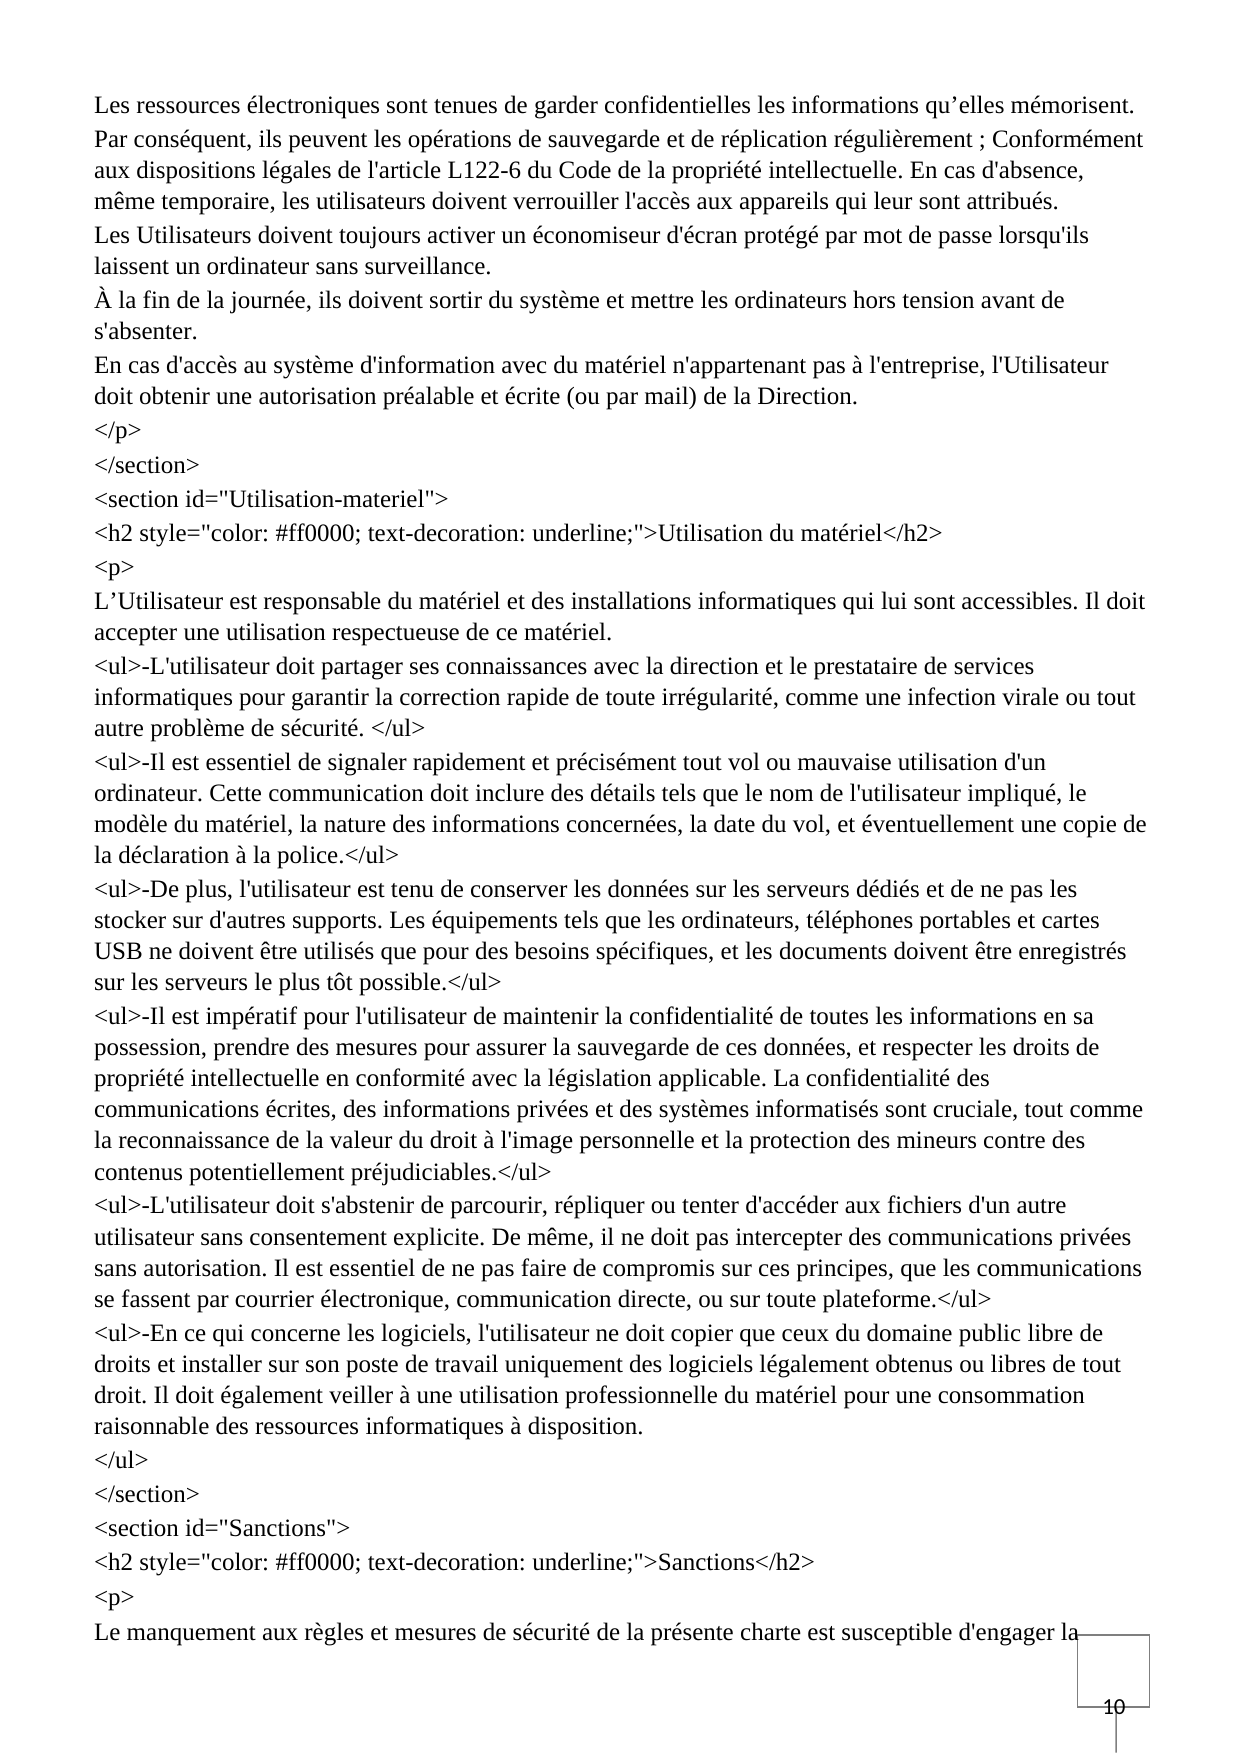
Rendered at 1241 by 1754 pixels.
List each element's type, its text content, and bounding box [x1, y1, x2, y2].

table_cell <h2 style="color: #ff0000; text-decoration: underline;">Utilisation du matériel</h2> [92, 516, 1152, 551]
table_cell <section id="Utilisation-materiel"> [92, 482, 1152, 516]
table_cell </ul> [92, 1443, 1152, 1477]
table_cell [92, 1614, 1152, 1648]
table_cell <ul>-Il est impératif pour l'utilisateur de maintenir la confidentialité de toutes les informations en sa possession, prendre des mesures pour assurer la sauvegarde de ces données, et respecter les droits de propriété intellectuelle en conformité avec la législation applicable. La confidentialité des communications écrites, des informations privées et des systèmes informatisés sont cruciale, tout comme la reconnaissance de la valeur du droit à l'image personnelle et la protection des mineurs contre des contenus potentiellement préjudiciables.</ul> [92, 1000, 1152, 1189]
table_cell <ul>-En ce qui concerne les logiciels, l'utilisateur ne doit copier que ceux du domaine public libre de droits et installer sur son poste de travail uniquement des logiciels légalement obtenus ou libres de tout droit. Il doit également veiller à une utilisation professionnelle du matériel pour une consommation raisonnable des ressources informatiques à disposition. [92, 1316, 1152, 1443]
table_cell Les Utilisateurs doivent toujours activer un économiseur d'écran protégé par mot de passe lorsqu'ils laissent un ordinateur sans surveillance. [92, 219, 1152, 284]
table_cell <section id="Sanctions"> [92, 1512, 1152, 1546]
table_cell À la fin de la journée, ils doivent sortir du système et mettre les ordinateurs hors tension avant de s'absenter. [92, 284, 1152, 349]
table_cell <ul>-Il est essentiel de signaler rapidement et précisément tout vol ou mauvaise utilisation d'un ordinateur. Cette communication doit inclure des détails tels que le nom de l'utilisateur impliqué, le modèle du matériel, la nature des informations concernées, la date du vol, et éventuellement une copie de la déclaration à la police.</ul> [92, 746, 1152, 873]
table_cell <ul>-L'utilisateur doit s'abstenir de parcourir, répliquer ou tenter d'accéder aux fichiers d'un autre utilisateur sans consentement explicite. De même, il ne doit pas intercepter des communications privées sans autorisation. Il est essentiel de ne pas faire de compromis sur ces principes, que les communications se fassent par courrier électronique, communication directe, ou sur toute plateforme.</ul> [92, 1189, 1152, 1316]
table_cell <p> [92, 551, 1152, 585]
table_cell Par conséquent, ils peuvent les opérations de sauvegarde et de réplication régulièrement ; Conformément aux dispositions légales de l'article L122-6 du Code de la propriété intellectuelle. En cas d'absence, même temporaire, les utilisateurs doivent verrouiller l'accès aux appareils qui leur sont attribués. [92, 123, 1152, 219]
table_cell <p> [92, 1580, 1152, 1614]
table_cell En cas d'accès au système d'information avec du matériel n'appartenant pas à l'entreprise, l'Utilisateur doit obtenir une autorisation préalable et écrite (ou par mail) de la Direction. [92, 349, 1152, 414]
table_cell Les ressources électroniques sont tenues de garder confidentielles les informations qu’elles mémorisent. [92, 89, 1152, 123]
table_cell L’Utilisateur est responsable du matériel et des installations informatiques qui lui sont accessibles. Il doit accepter une utilisation respectueuse de ce matériel. [92, 585, 1152, 650]
table_cell <ul>-L'utilisateur doit partager ses connaissances avec la direction et le prestataire de services informatiques pour garantir la correction rapide de toute irrégularité, comme une infection virale ou tout autre problème de sécurité. </ul> [92, 650, 1152, 746]
table_cell <h2 style="color: #ff0000; text-decoration: underline;">Sanctions</h2> [92, 1546, 1152, 1580]
table_cell <ul>-De plus, l'utilisateur est tenu de conserver les données sur les serveurs dédiés et de ne pas les stocker sur d'autres supports. Les équipements tels que les ordinateurs, téléphones portables et cartes USB ne doivent être utilisés que pour des besoins spécifiques, et les documents doivent être enregistrés sur les serveurs le plus tôt possible.</ul> [92, 873, 1152, 1000]
table_cell </section> [92, 1478, 1152, 1512]
table_cell </p> [92, 414, 1152, 448]
table_cell </section> [92, 448, 1152, 482]
